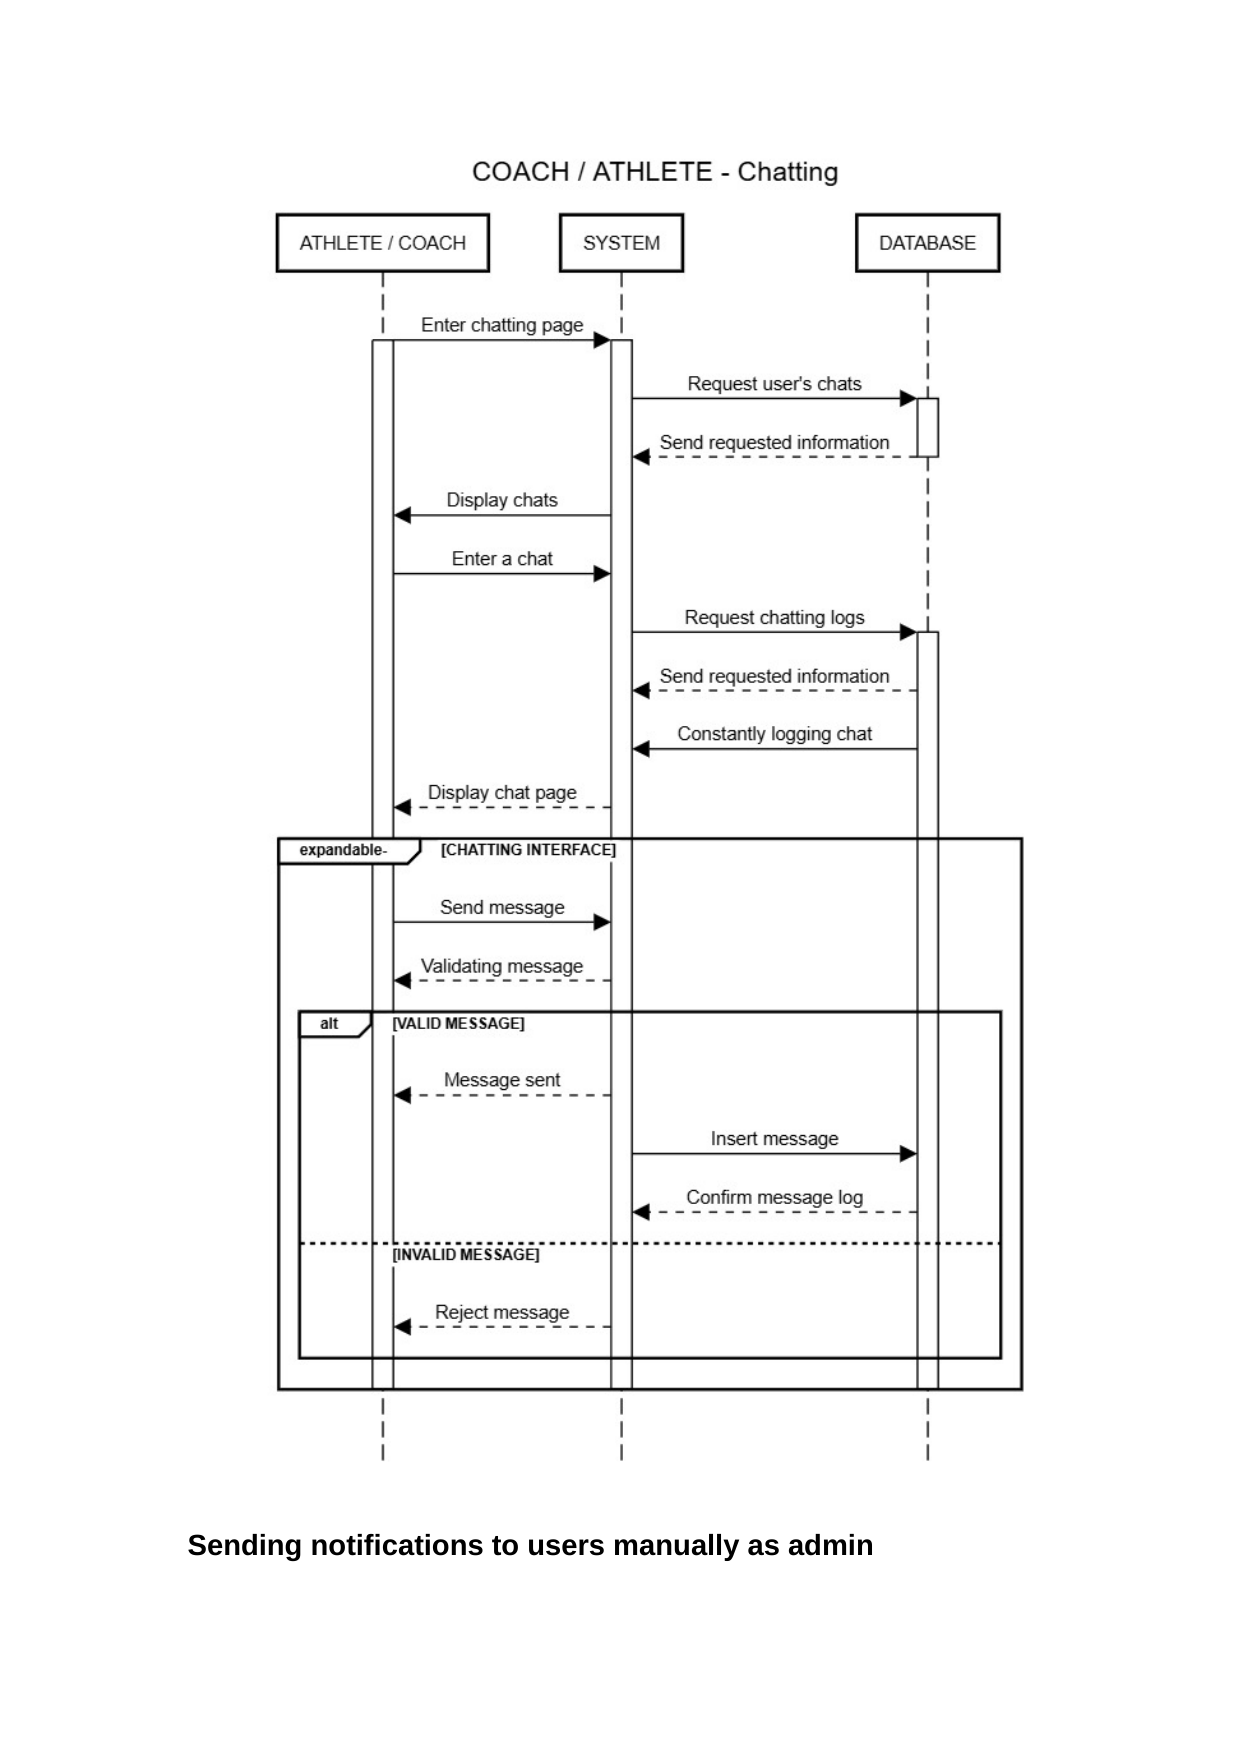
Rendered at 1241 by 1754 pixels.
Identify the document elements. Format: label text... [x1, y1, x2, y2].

text Sending notifications to users manually as admin [187, 1528, 1053, 1562]
picture [258, 150, 1053, 1462]
